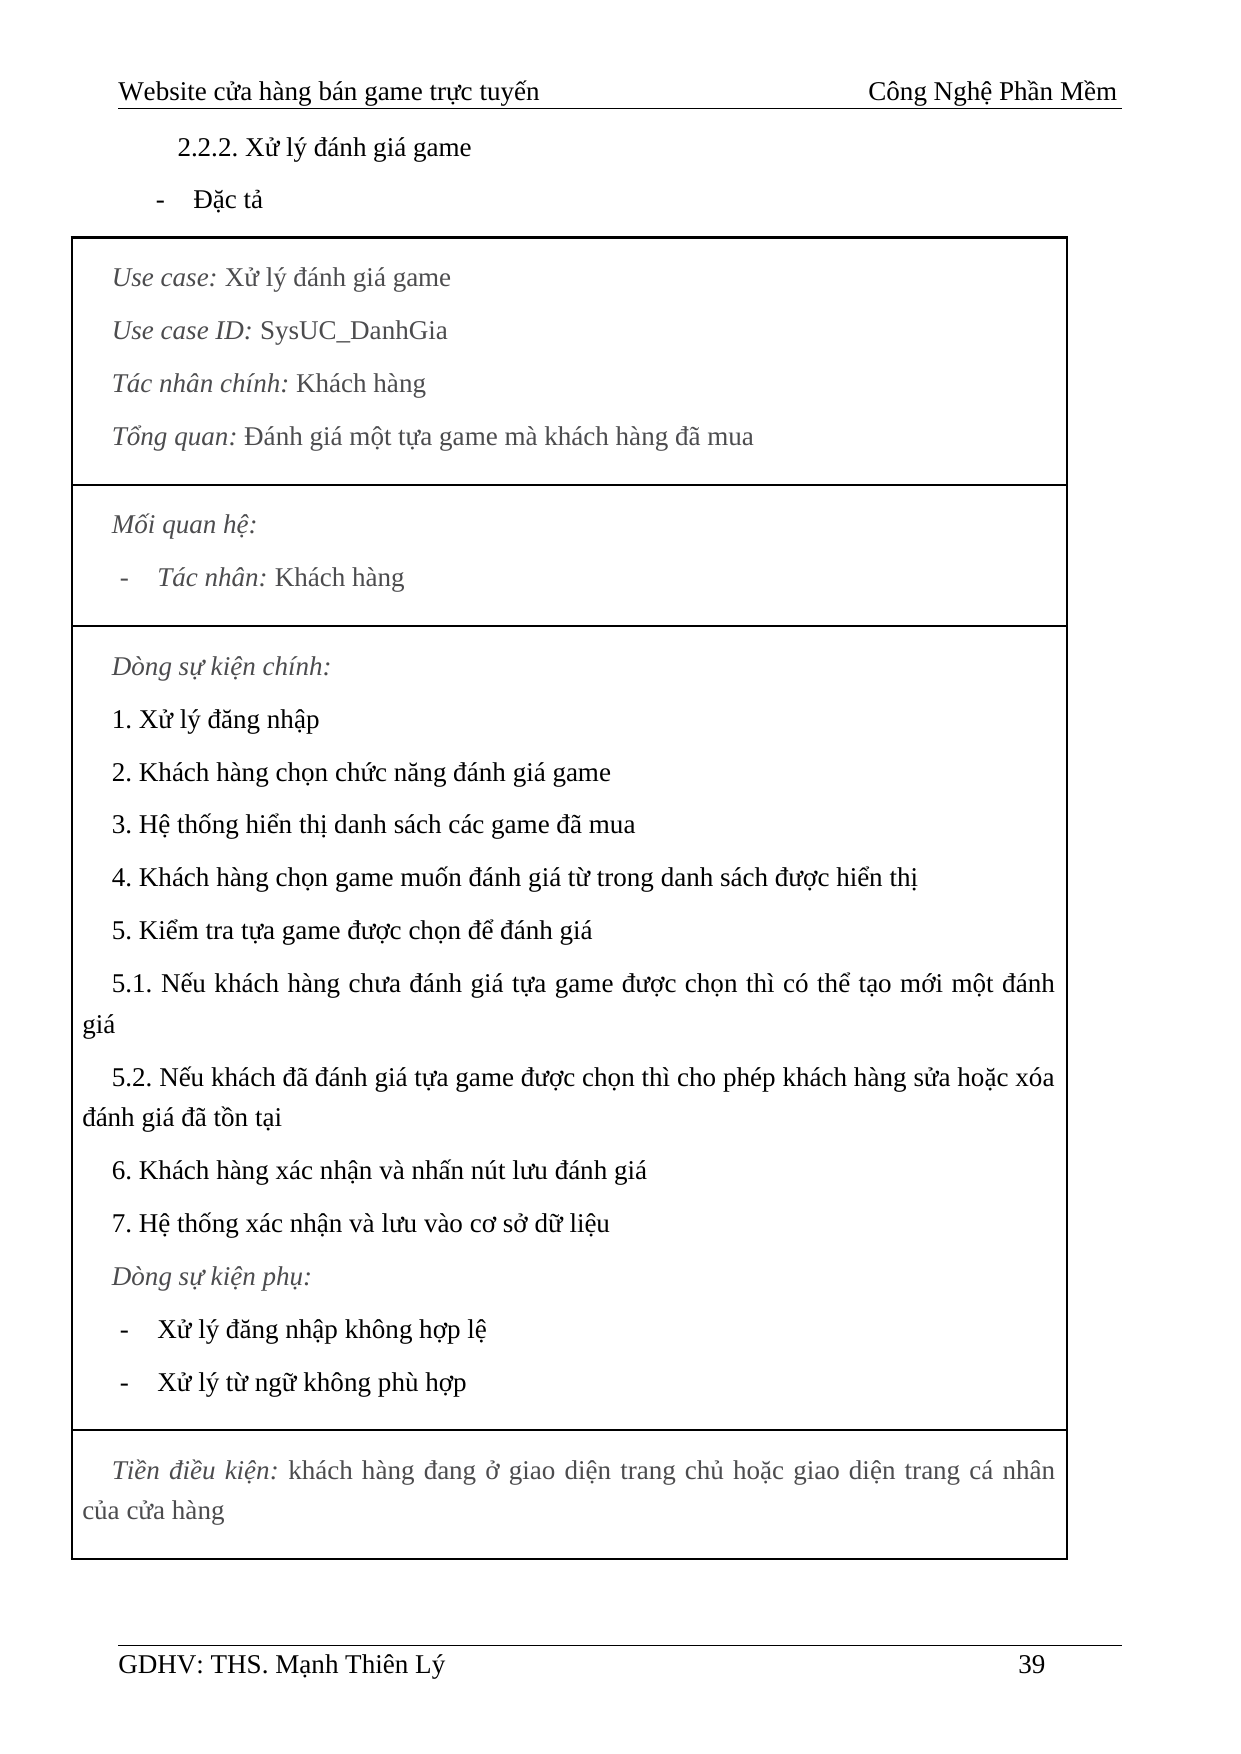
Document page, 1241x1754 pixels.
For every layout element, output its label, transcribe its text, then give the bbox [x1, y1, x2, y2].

table_cell Mối quan hệ: Tác nhân: Khách hàng [73, 486, 1066, 625]
table_header Use case: Xử lý đánh giá game Use case ID: SysUC_DanhGia Tác nhân chính: Khách hàng Tổng quan: Đánh giá một tựa game mà khách hàng đã mua [73, 239, 1066, 483]
subtitle Đặc tả [156, 183, 1122, 215]
subtitle Xử lý đánh giá game [177, 131, 1122, 162]
table_cell Dòng sự kiện chính: 1. Xử lý đăng nhập 2. Khách hàng chọn chức năng đánh giá game 3. Hệ thống hiển thị danh sách các game đã mua 4. Khách hàng chọn game muốn đánh giá từ trong danh sách được hiển thị 5. Kiểm tra tựa game được chọn để đánh giá 5.1. Nếu khách hàng chưa đánh giá tựa game được chọn thì có thể tạo mới một đánh giá 5.2. Nếu khách đã đánh giá tựa game được chọn thì cho phép khách hàng sửa hoặc xóa đánh giá đã tồn tại 6. Khách hàng xác nhận và nhấn nút lưu đánh giá 7. Hệ thống xác nhận và lưu vào cơ sở dữ liệu Dòng sự kiện phụ: Xử lý đăng nhập không hợp lệ Xử lý từ ngữ không phù hợp [73, 627, 1066, 1429]
table_cell Tiền điều kiện: khách hàng đang ở giao diện trang chủ hoặc giao diện trang cá nhân của cửa hàng [73, 1431, 1066, 1558]
